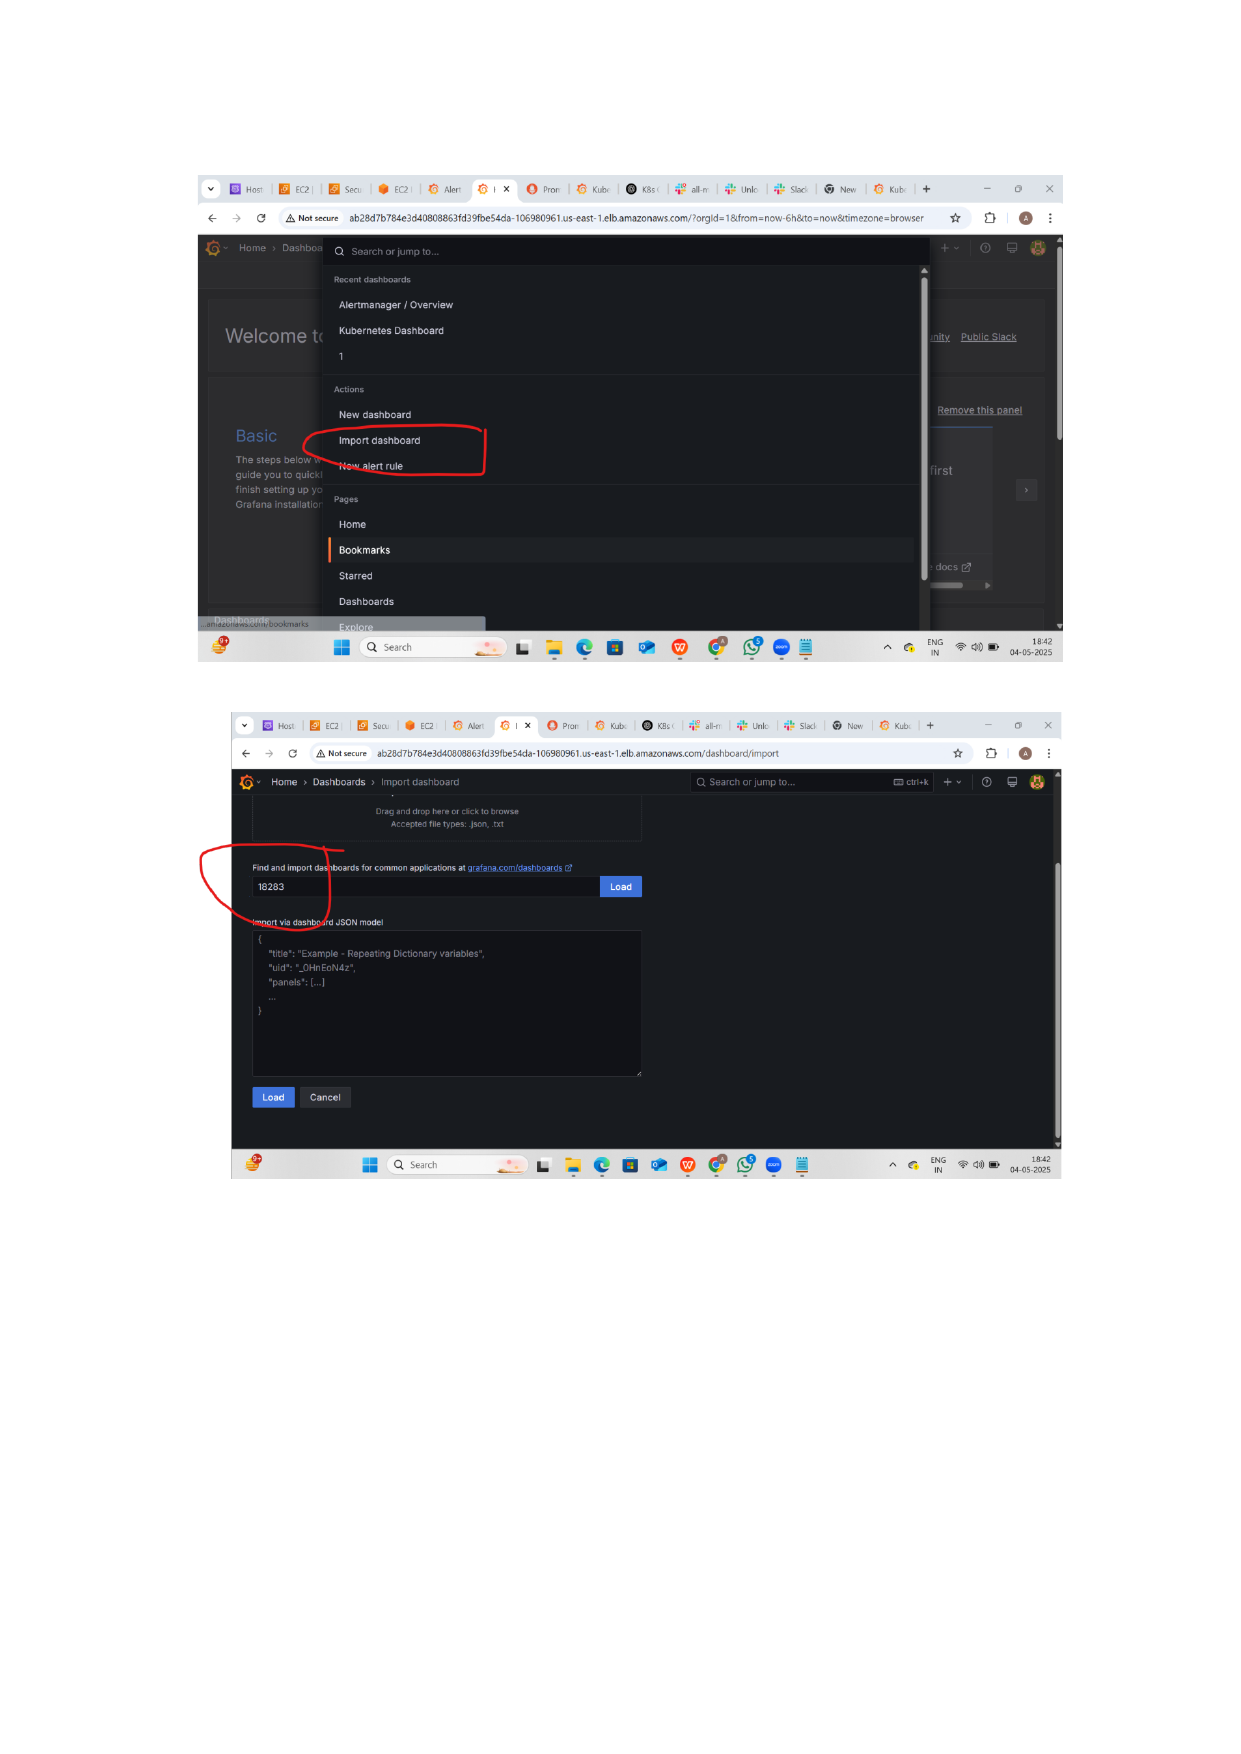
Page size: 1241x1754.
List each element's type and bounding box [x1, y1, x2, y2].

picture [197, 175, 1063, 662]
picture [197, 712, 1062, 1179]
